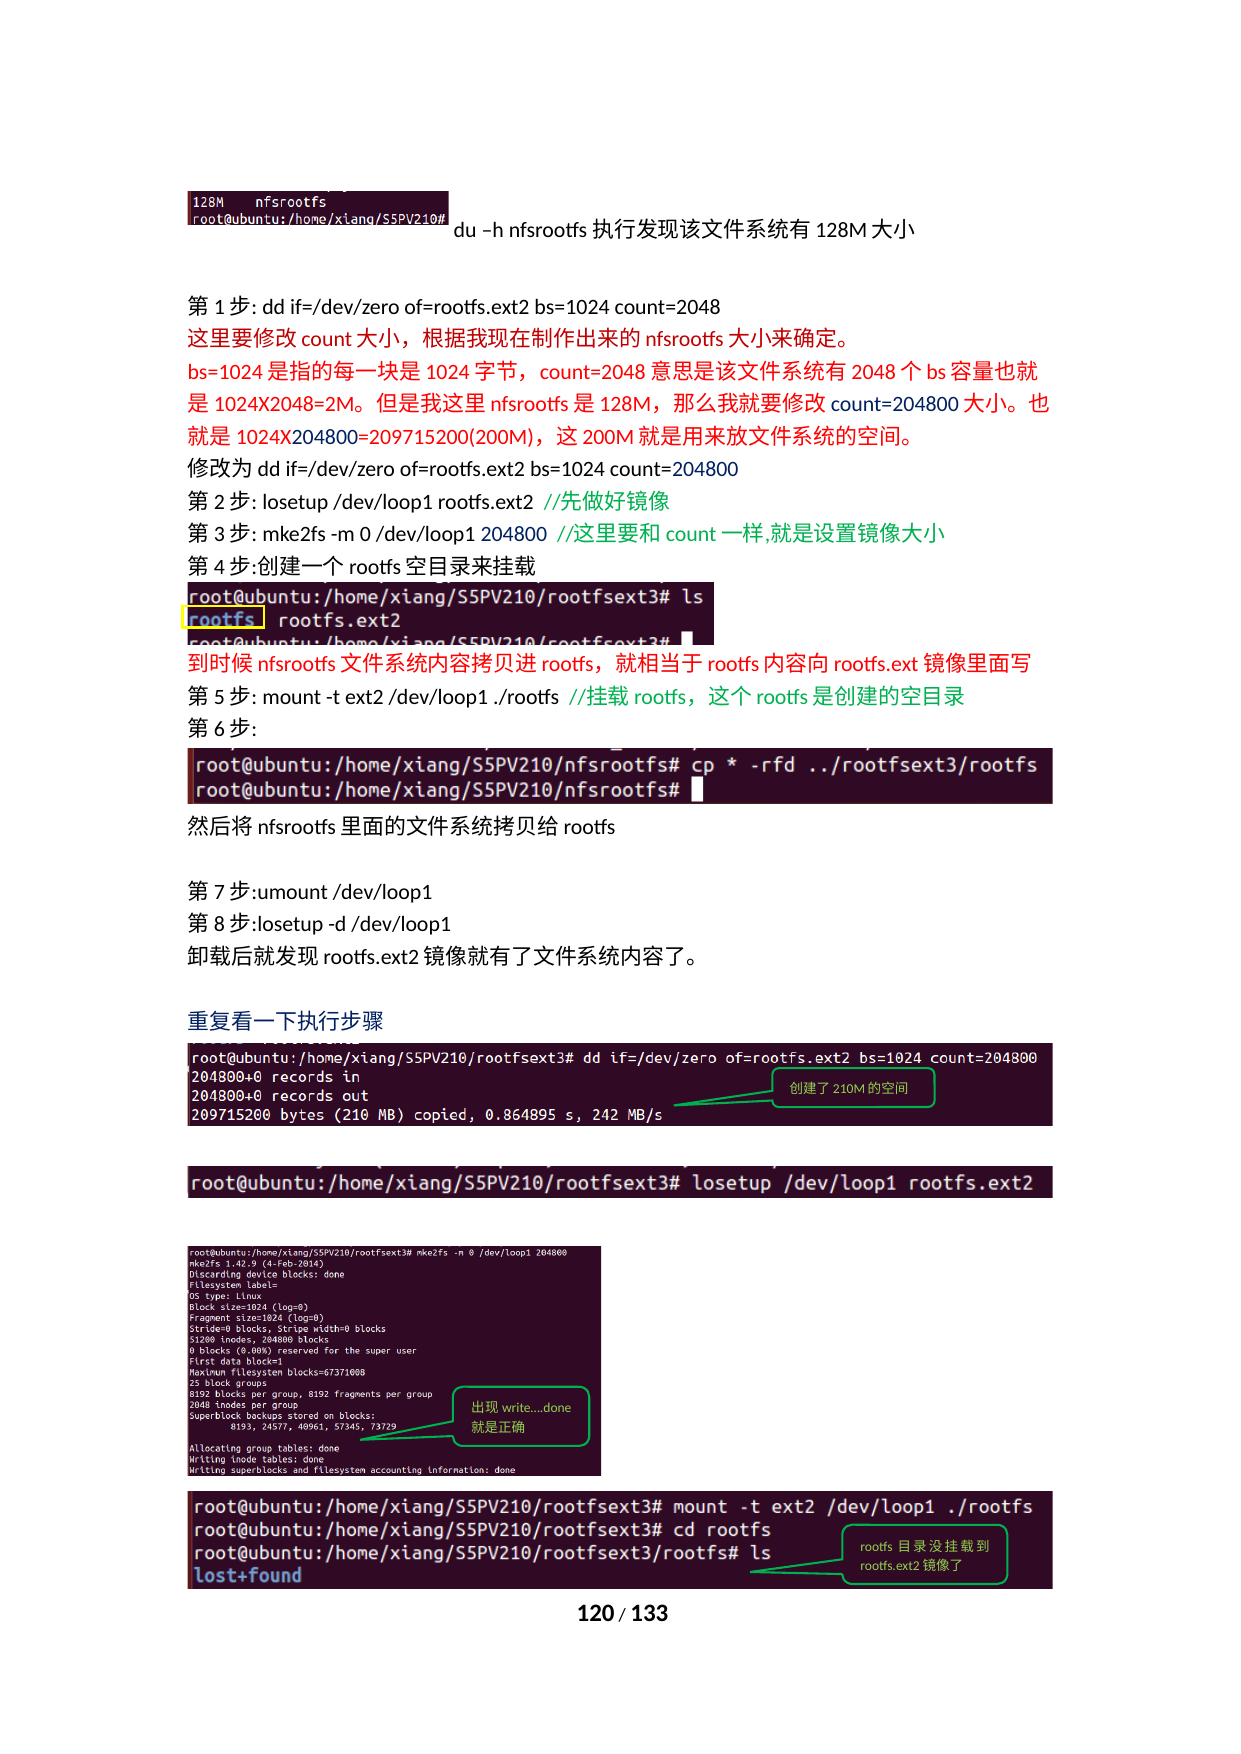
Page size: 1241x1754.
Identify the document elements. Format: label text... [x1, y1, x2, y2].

picture [187, 607, 263, 626]
text 第7步:umount /dev/loop1 [187, 873, 1053, 906]
text 到时候nfsrootfs文件系统内容拷贝进rootfs，就相当于rootfs内容向rootfs.ext镜像里面写 [187, 646, 1053, 678]
picture [187, 582, 714, 645]
text bs=1024 是指的每一块是1024字节，count=2048意思是该文件系统有2048个bs容量也就是1024X2048=2M。但是我这里nfsrootfs是128M，那么我就要修改count=204800大小。也就是1024X204800=209715200(200M)，这200M就是用来放文件系统的空间。 [187, 353, 1053, 451]
text 第3步: mke2fs -m 0 /dev/loop1 204800 //这里要和count一样,就是设置镜像大小 [187, 516, 1053, 548]
text 卸载后就发现rootfs.ext2镜像就有了文件系统内容了。 [187, 938, 1053, 971]
text 这里要修改count大小，根据我现在制作出来的nfsrootfs大小来确定。 [187, 321, 1053, 353]
picture [187, 1043, 1053, 1126]
text 第6步: [187, 711, 1053, 743]
text du –h nfsrootfs 执行发现该文件系统有128M大小 [187, 191, 1053, 256]
text 重复看一下执行步骤 [187, 1003, 1053, 1036]
text 然后将nfsrootfs里面的文件系统拷贝给rootfs [187, 808, 1053, 841]
text 第5步: mount -t ext2 /dev/loop1 ./rootfs //挂载rootfs，这个rootfs是创建的空目录 [187, 678, 1053, 711]
text 修改为dd if=/dev/zero of=rootfs.ext2 bs=1024 count=204800 [187, 451, 1053, 483]
text 第2步: losetup /dev/loop1 rootfs.ext2 //先做好镜像 [187, 483, 1053, 516]
picture [187, 1246, 602, 1476]
text 第8步:losetup -d /dev/loop1 [187, 906, 1053, 938]
picture [187, 1166, 1053, 1198]
picture [187, 748, 1053, 804]
picture [187, 1491, 1053, 1589]
picture [187, 191, 449, 225]
text 第1步: dd if=/dev/zero of=rootfs.ext2 bs=1024 count=2048 [187, 288, 1053, 321]
